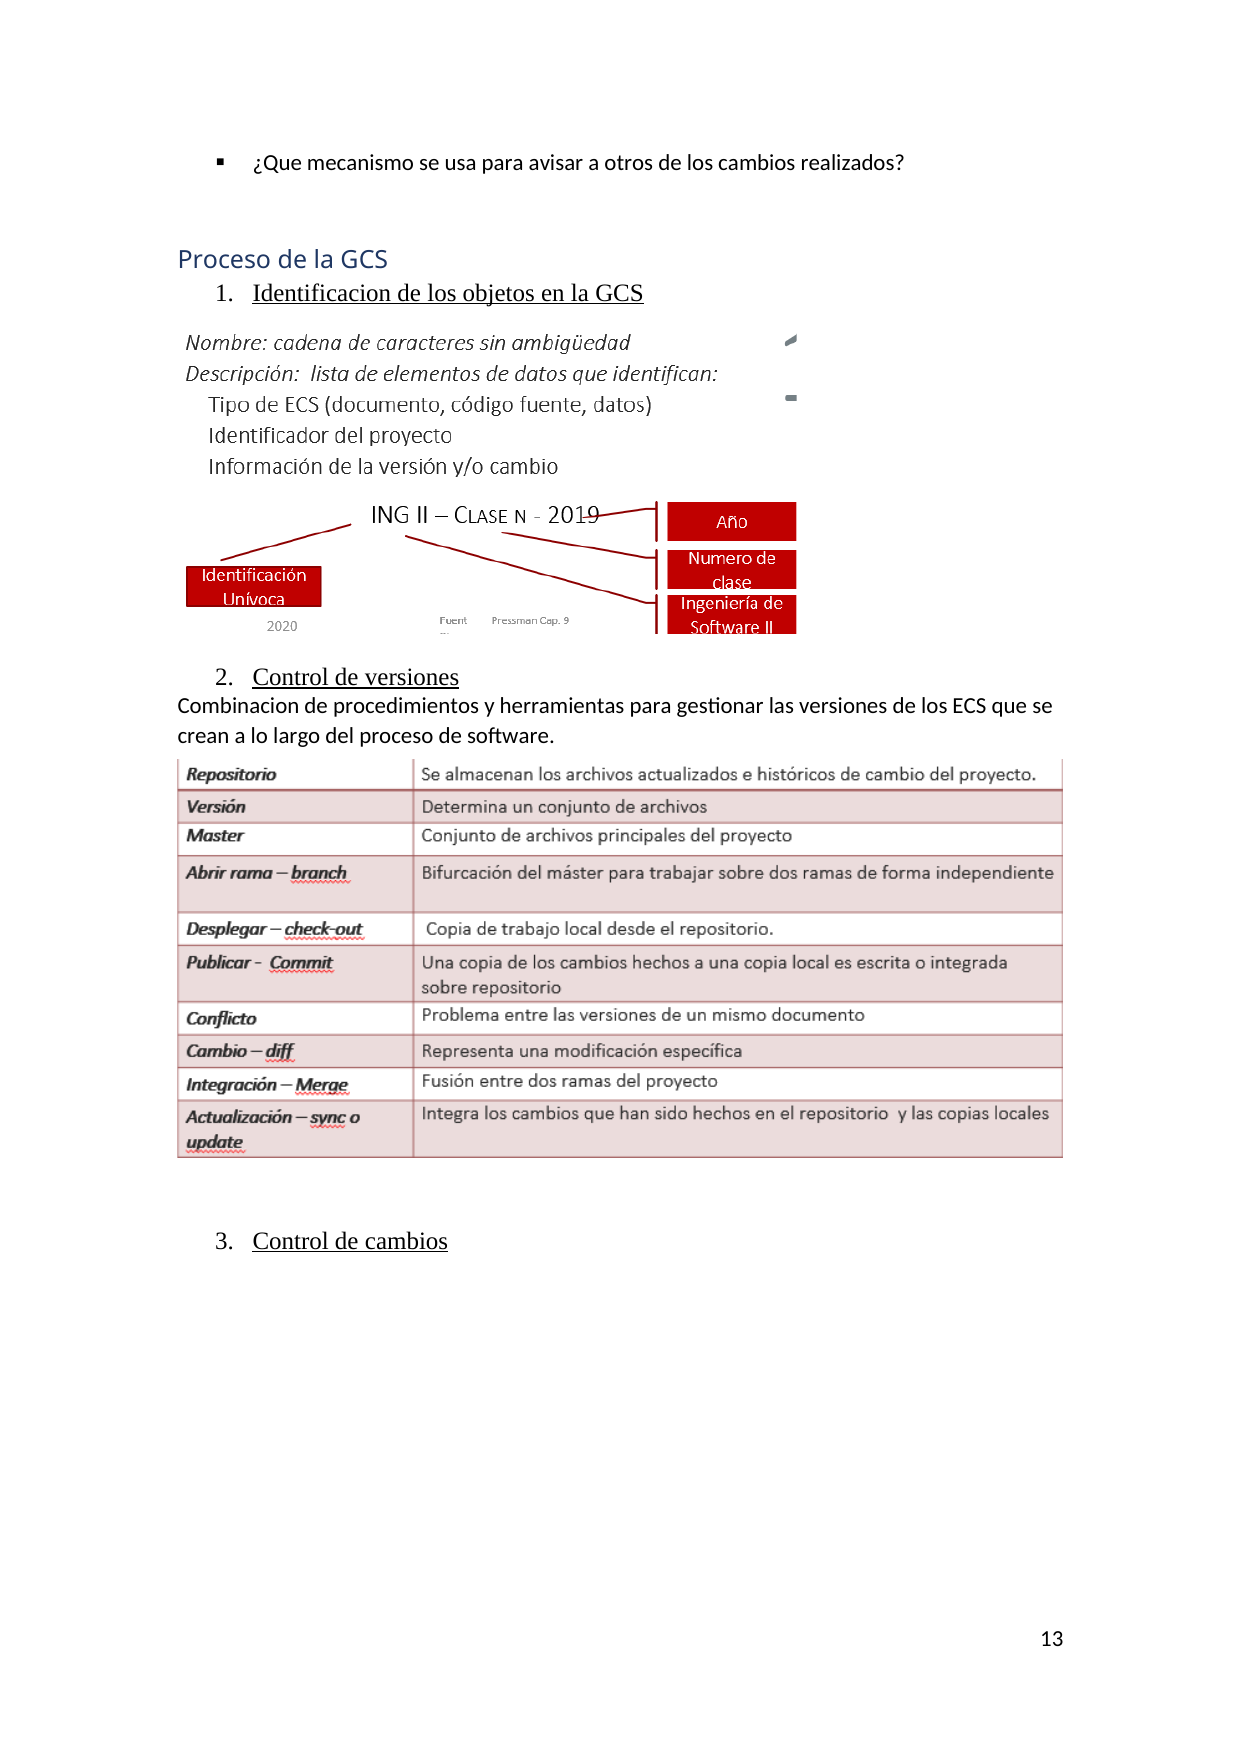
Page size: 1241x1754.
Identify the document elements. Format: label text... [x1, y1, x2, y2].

list Identificacion de los objetos en la GCS [215, 278, 1063, 307]
text Combinacion de procedimientos y herramientas para gestionar las versiones de los ECS que se crean a lo largo del proceso de software. [177, 691, 1063, 749]
picture [177, 759, 1063, 1158]
list Control de versiones [215, 662, 1063, 691]
picture [177, 329, 797, 634]
subtitle Proceso de la GCS [177, 241, 1063, 275]
list ¿Que mecanismo se usa para avisar a otros de los cambios realizados? [215, 148, 1063, 176]
list Control de cambios [215, 1226, 1063, 1254]
